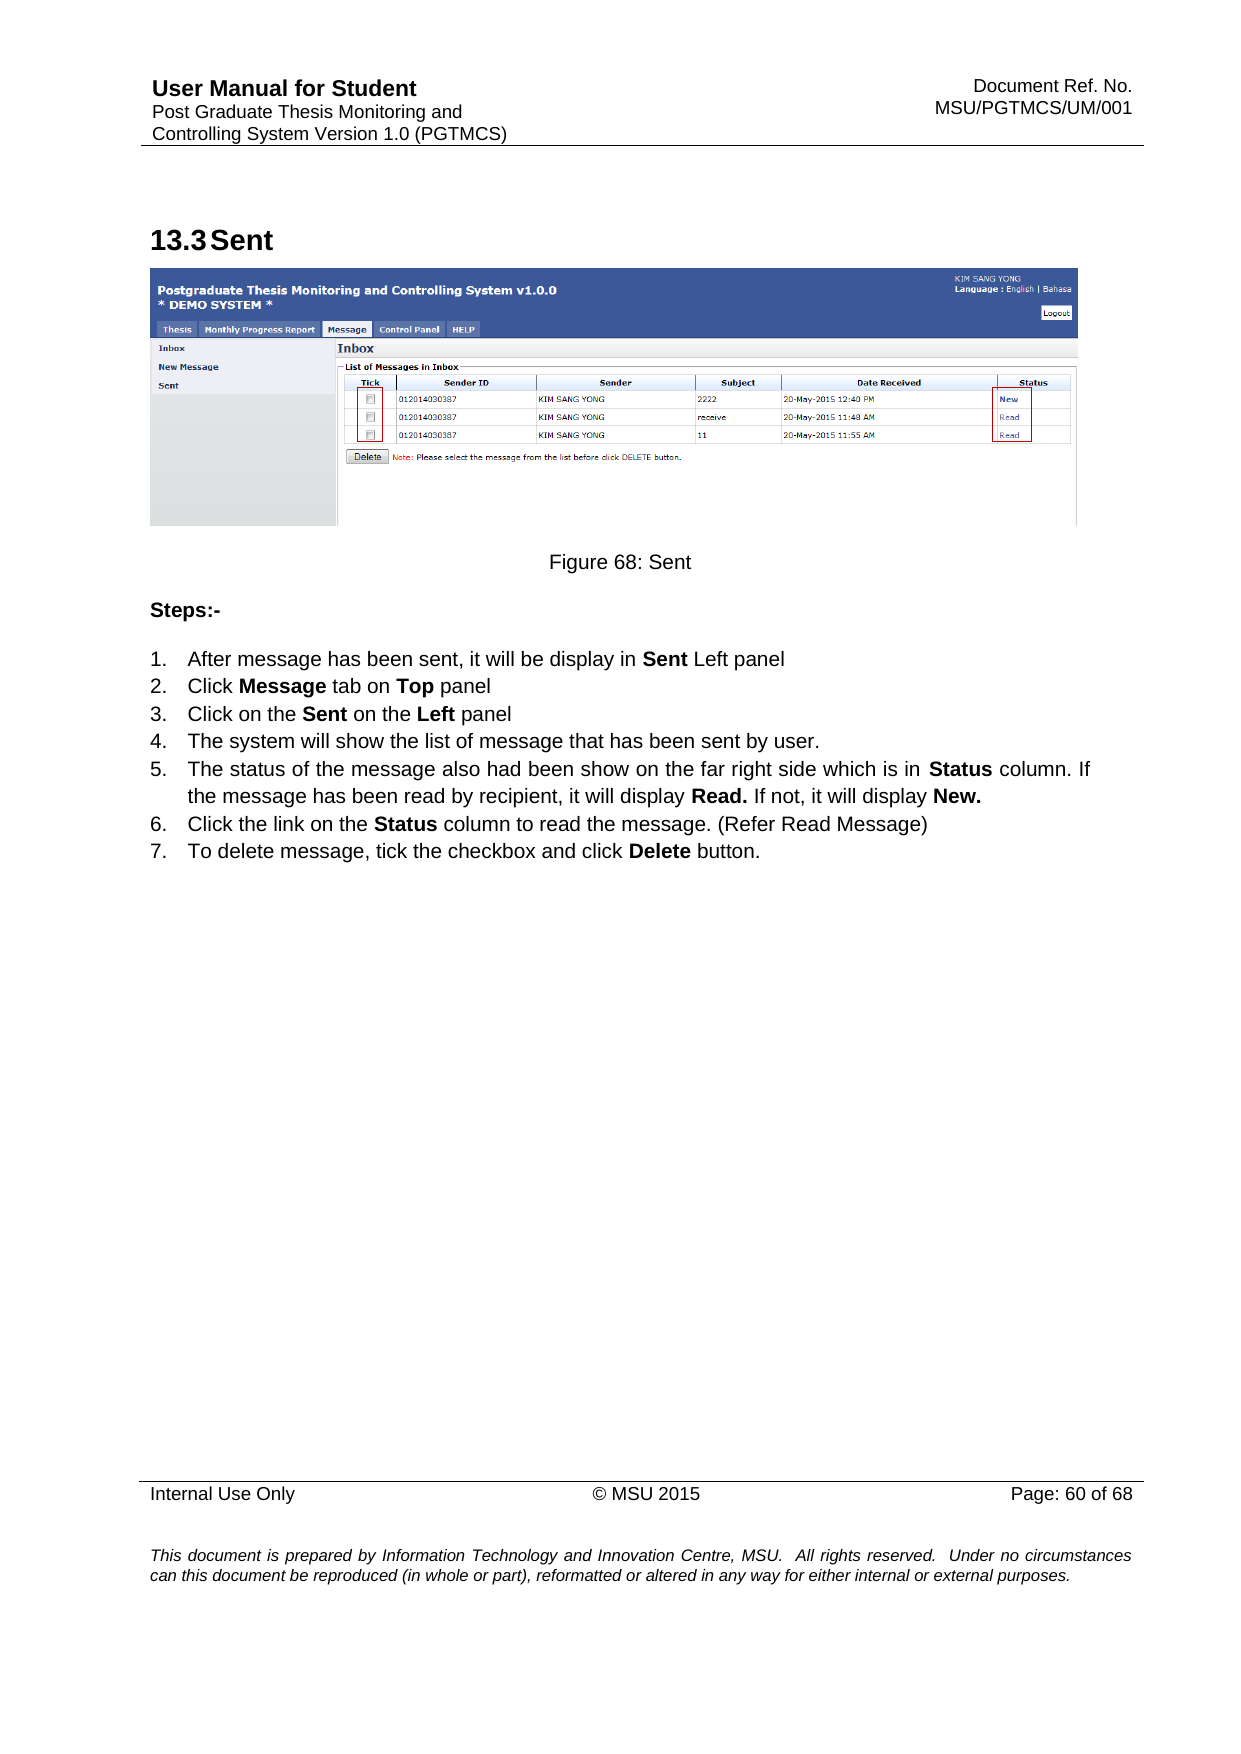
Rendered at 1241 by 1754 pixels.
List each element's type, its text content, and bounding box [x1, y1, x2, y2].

text Figure 68: Sent [150, 550, 1090, 574]
list The status of the message also had been show on the far right side which is in Status column. If the message has been read by recipient, it will display Read. If not, it will display New. [150, 757, 1090, 808]
list Click on the Sent on the Left panel [150, 702, 1090, 726]
picture [150, 268, 1078, 526]
subtitle Sent [150, 223, 1090, 257]
text Steps:- [150, 598, 1090, 622]
list Click the link on the Status column to read the message. (Refer Read Message) [150, 812, 1090, 836]
list The system will show the list of message that has been sent by user. [150, 729, 1090, 753]
list After message has been sent, it will be display in Sent Left panel [150, 647, 1090, 671]
list To delete message, tick the checkbox and click Delete button. [150, 839, 1090, 863]
list Click Message tab on Top panel [150, 674, 1090, 698]
